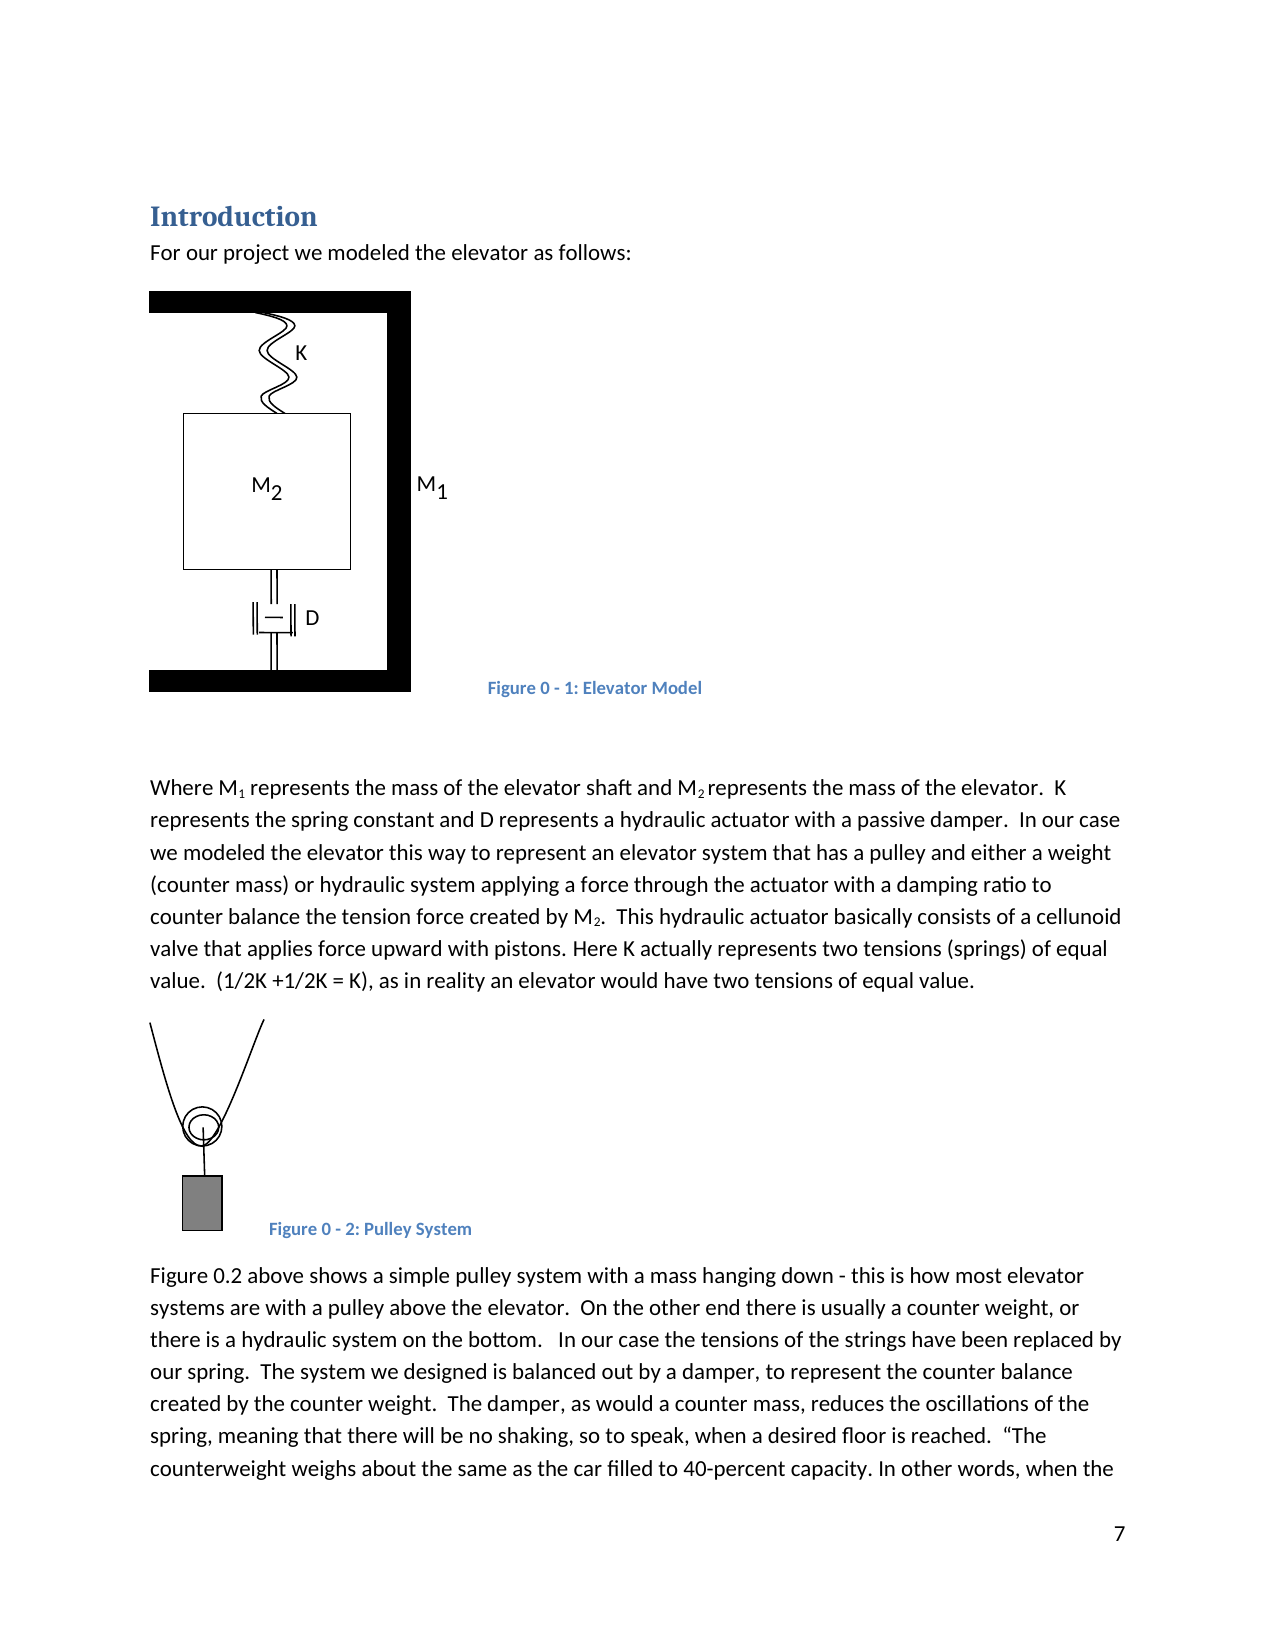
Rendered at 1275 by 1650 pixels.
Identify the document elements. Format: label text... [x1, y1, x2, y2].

text Figure 0 - 2: Pulley System [150, 1019, 1125, 1240]
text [150, 1261, 1125, 1482]
subtitle Introduction [150, 200, 1125, 233]
text For our project we modeled the elevator as follows: [150, 238, 1125, 267]
text Where M1 represents the mass of the elevator shaft and M2 represents the mass of the elevator. K represents the spring constant and D represents a hydraulic actuator with a passive damper. In our case we modeled the elevator this way to represent an elevator system that has a pulley and either a weight (counter mass) or hydraulic system applying a force through the actuator with a damping ratio to counter balance the tension force created by M2. This hydraulic actuator basically consists of a cellunoid valve that applies force upward with pistons. Here K actually represents two tensions (springs) of equal value. (1/2K +1/2K = K), as in reality an elevator would have two tensions of equal value. [150, 773, 1125, 994]
text Figure 0 - 1: Elevator Model [150, 292, 1125, 699]
